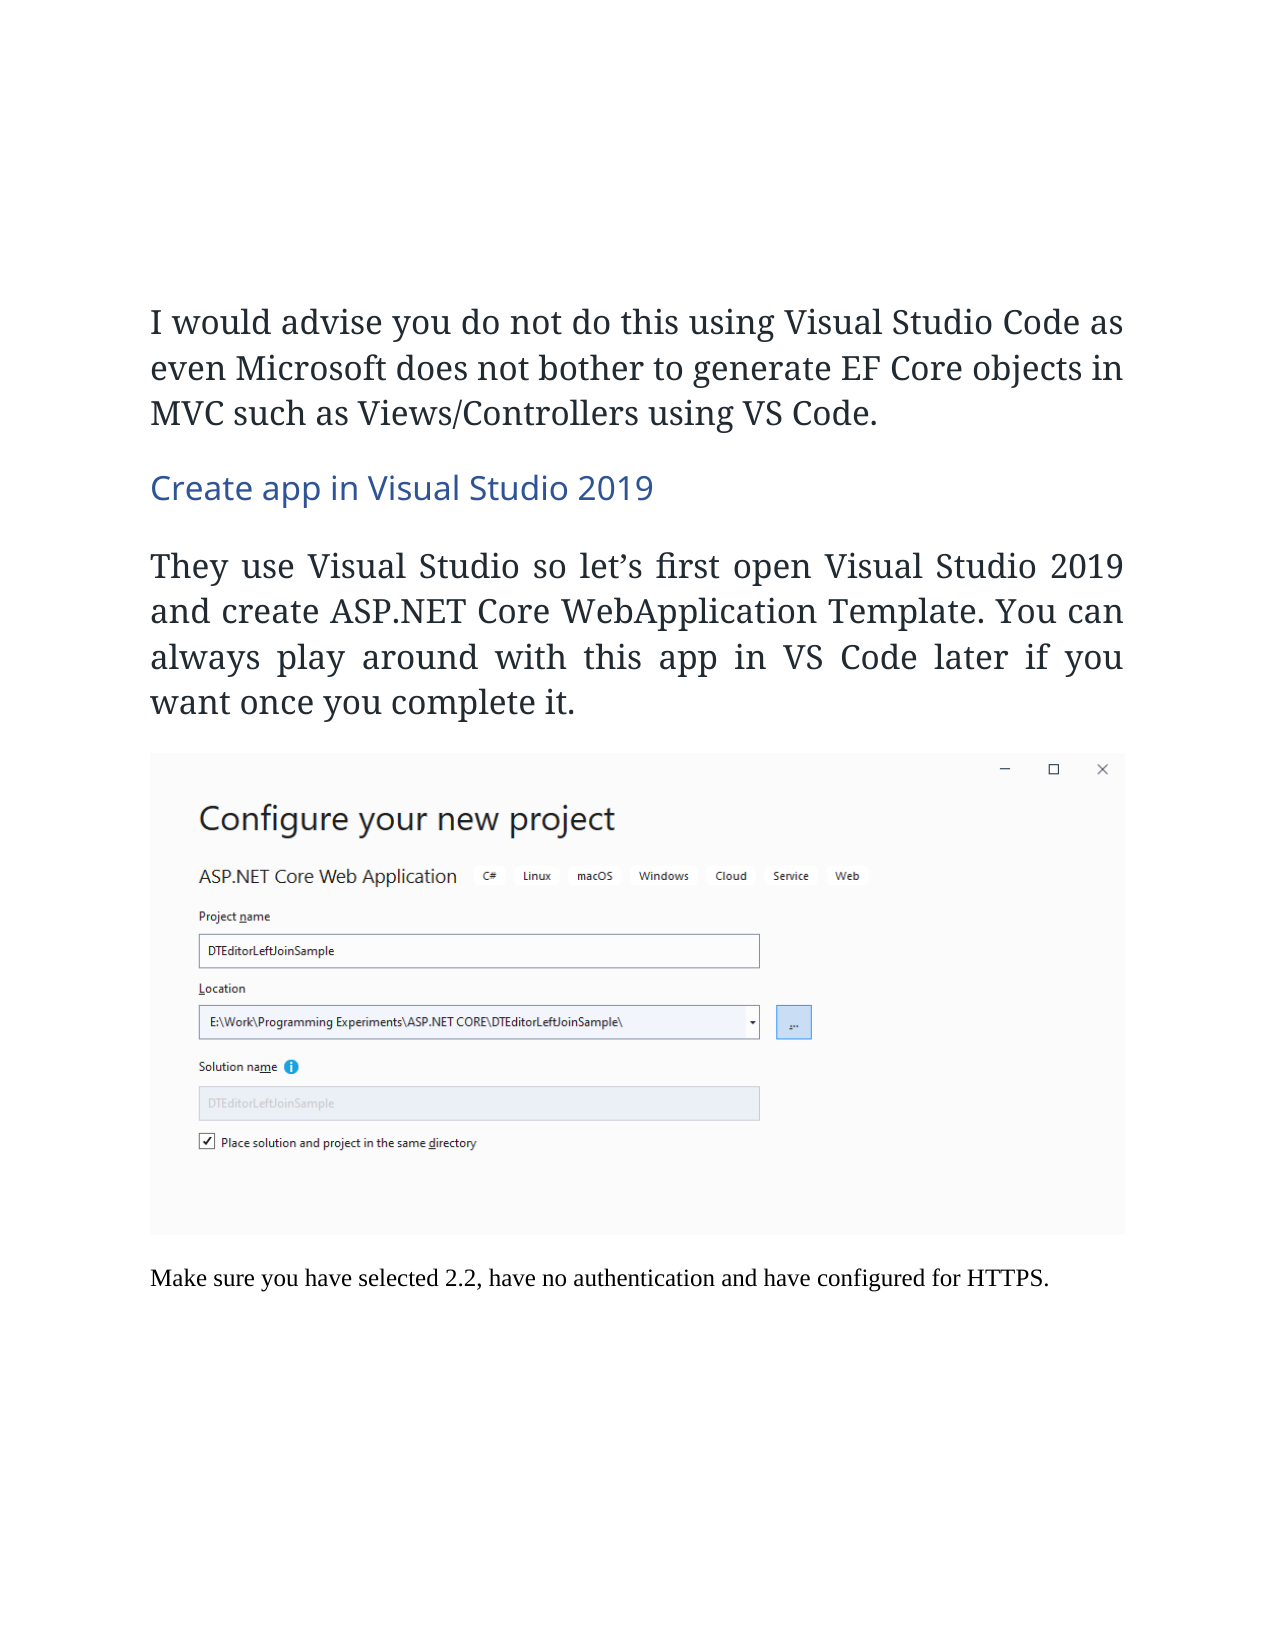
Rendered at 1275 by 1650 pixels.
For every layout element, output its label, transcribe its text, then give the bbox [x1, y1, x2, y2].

picture [150, 753, 1125, 1235]
text I would advise you do not do this using Visual Studio Code as even Microsoft does not bother to generate EF Core objects in MVC such as Views/Controllers using VS Code. [150, 299, 1125, 435]
subtitle Create app in Visual Studio 2019 [150, 464, 1125, 510]
text They use Visual Studio so let’s first open Visual Studio 2019 and create ASP.NET Core WebApplication Template. You can always play around with this app in VS Code later if you want once you complete it. [150, 543, 1125, 724]
text Make sure you have selected 2.2, have no authentication and have configured for HTTPS. [150, 1263, 1125, 1292]
